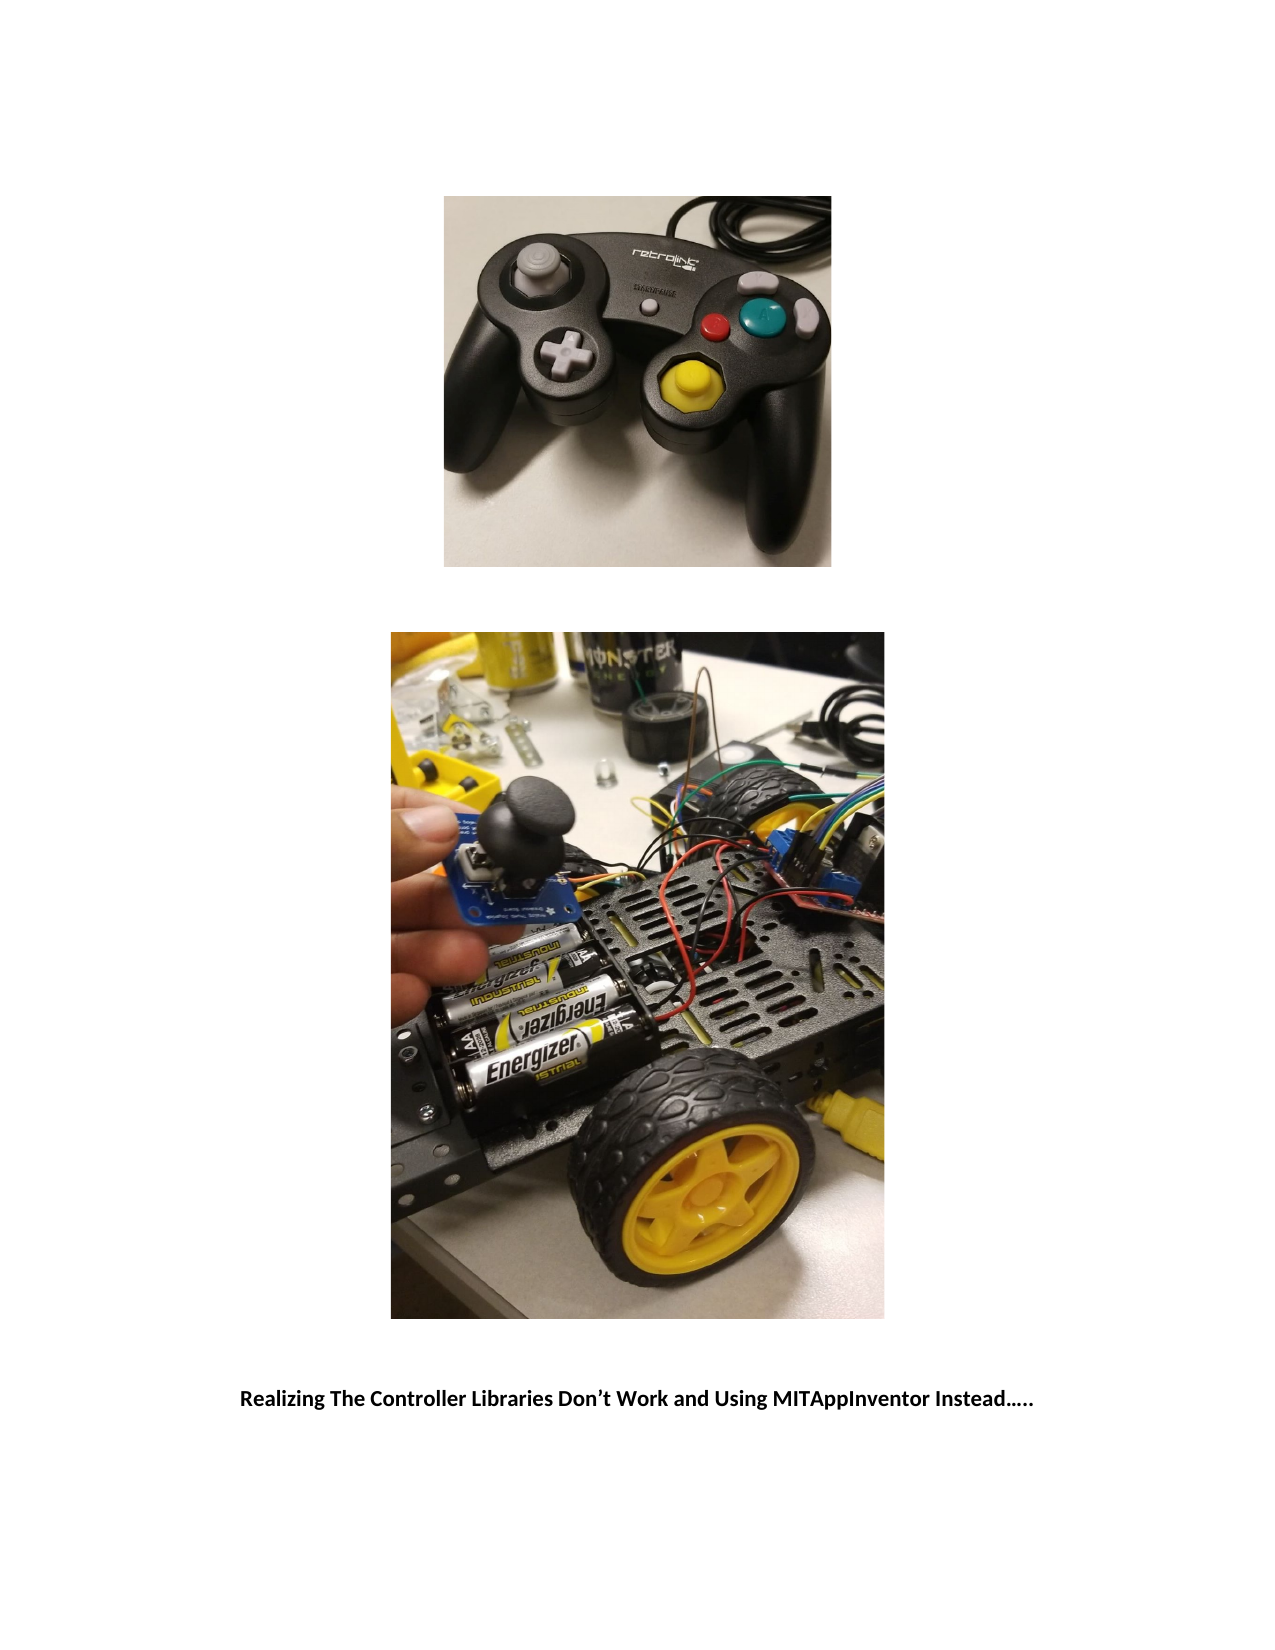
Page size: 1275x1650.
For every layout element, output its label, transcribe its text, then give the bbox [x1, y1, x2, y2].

picture [390, 632, 885, 1319]
picture [443, 196, 832, 567]
text Realizing The Controller Libraries Don’t Work and Using MITAppInventor Instead….. [150, 1384, 1125, 1412]
